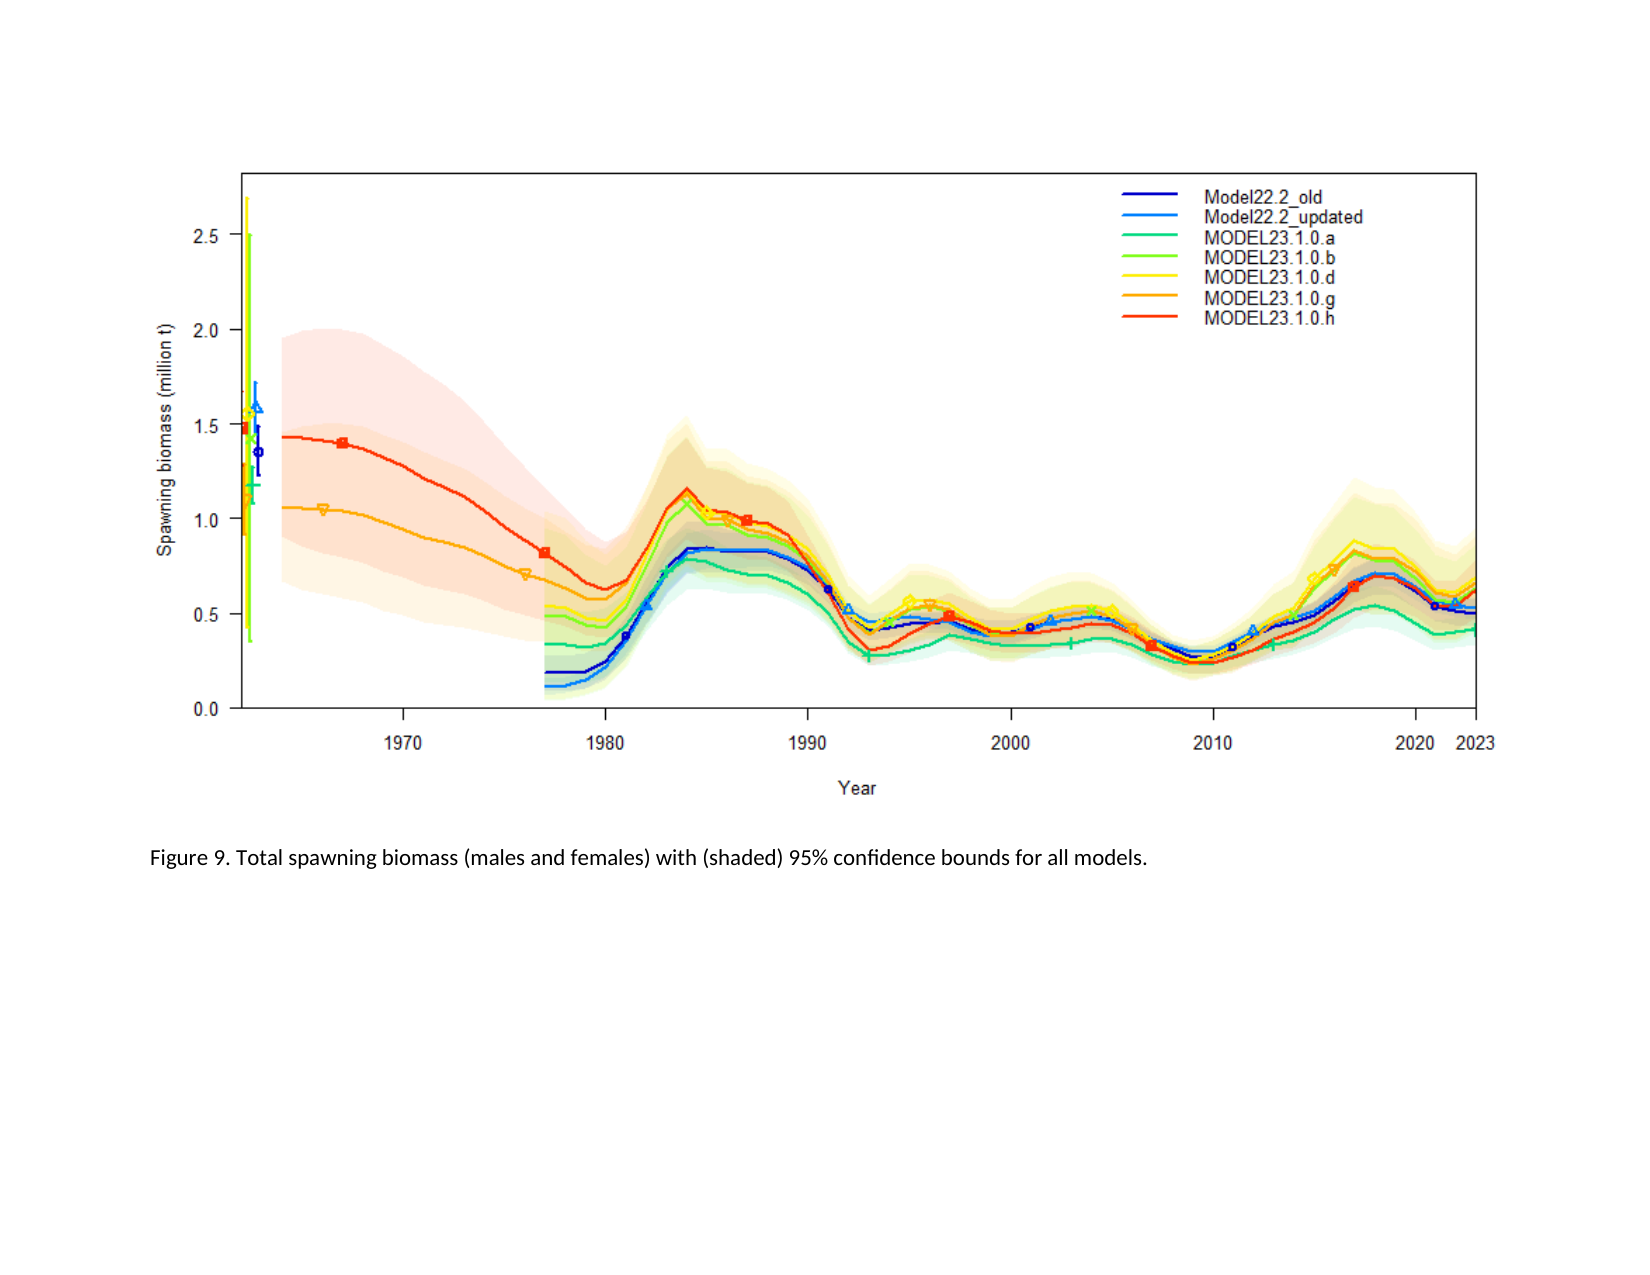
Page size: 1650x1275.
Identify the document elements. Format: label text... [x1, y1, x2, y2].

picture [150, 150, 1500, 823]
